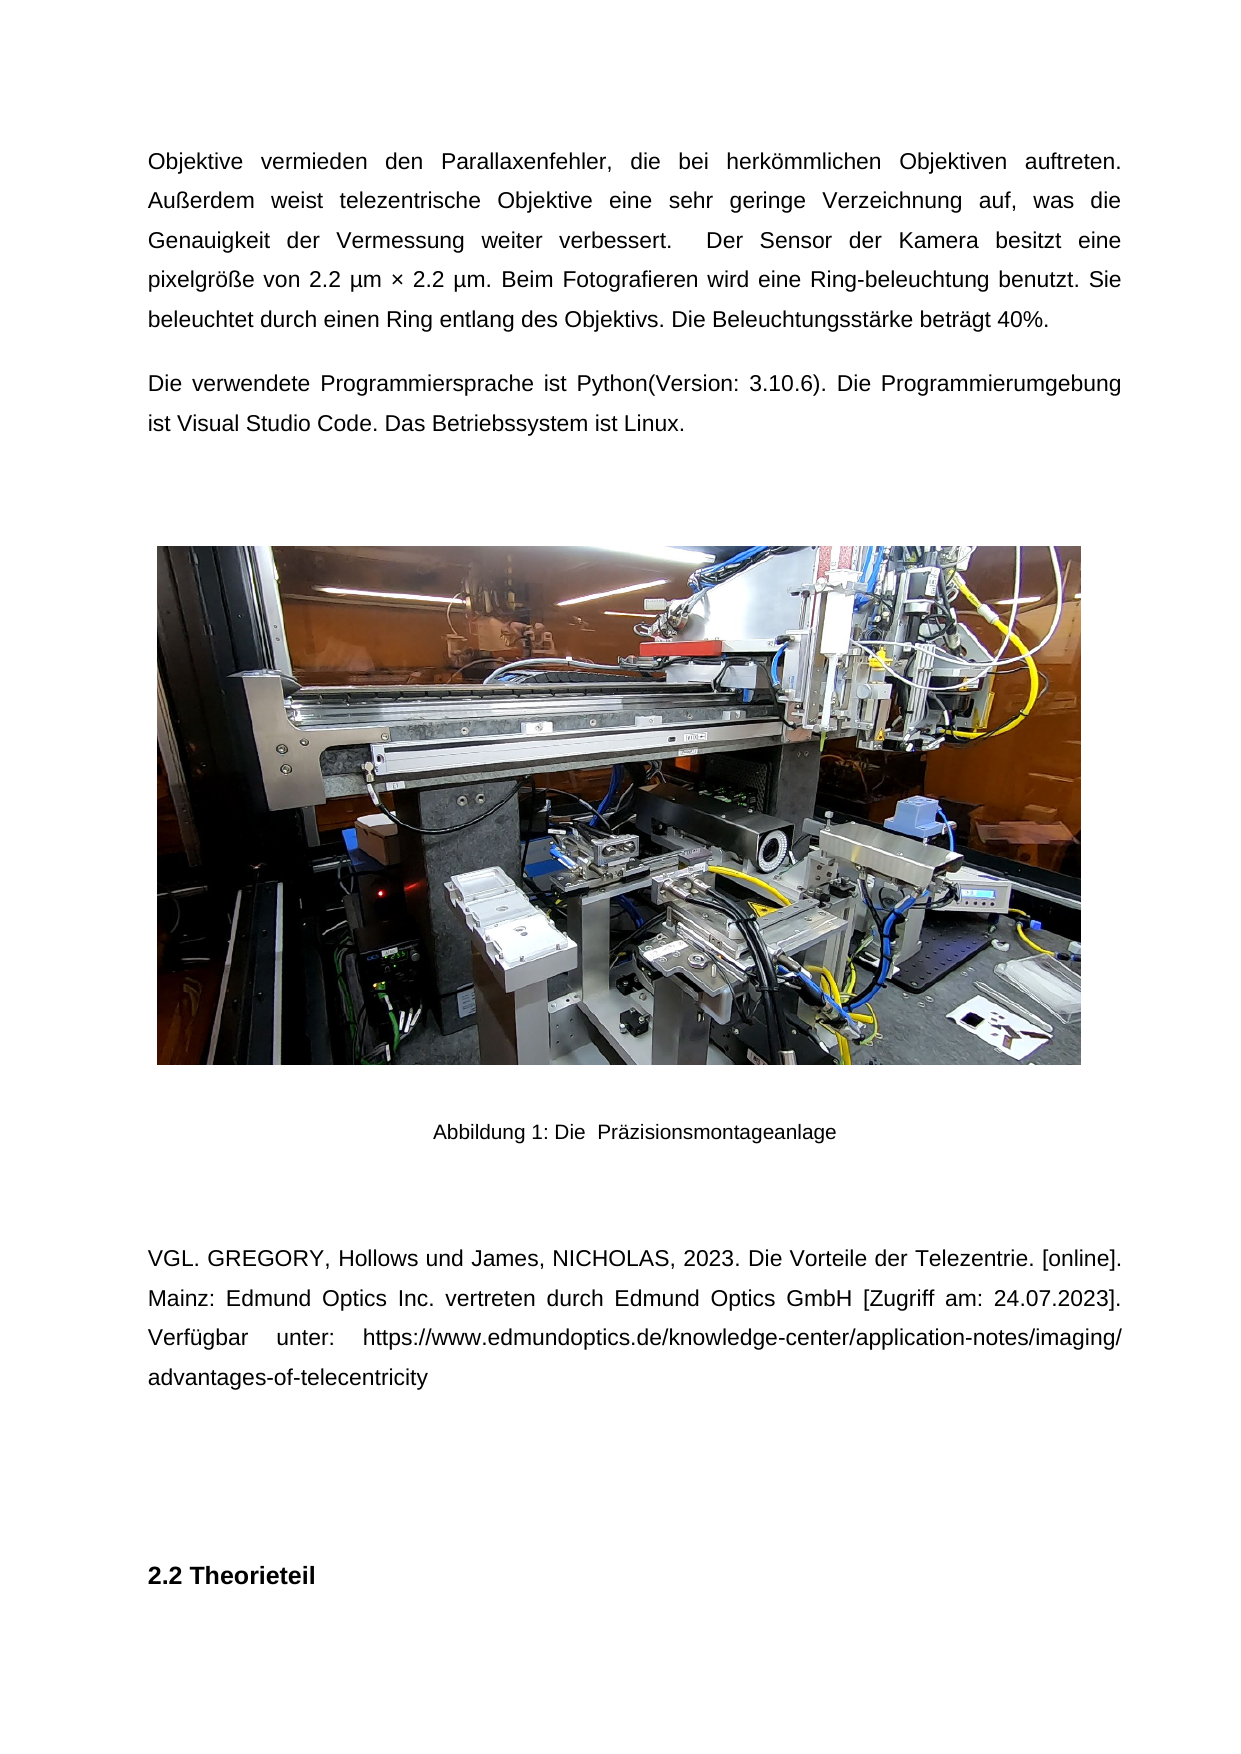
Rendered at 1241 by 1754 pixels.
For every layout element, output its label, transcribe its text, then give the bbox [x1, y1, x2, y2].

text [148, 148, 1122, 332]
picture [147, 541, 1083, 1070]
text Die verwendete Programmiersprache ist Python(Version: 3.10.6). Die Programmierumgebung ist Visual Studio Code. Das Betriebssystem ist Linux. [148, 370, 1122, 436]
text 2.2 Theorieteil [148, 1561, 1122, 1590]
text Vgl. Gregory, Hollows und James, Nicholas, 2023. Die Vorteile der Telezentrie. [online]. Mainz: Edmund Optics Inc. vertreten durch Edmund Optics GmbH [Zugriff am: 24.07.2023]. Verfügbar unter: https://www.edmundoptics.de/knowledge-center/application-notes/imaging/advantages-of-telecentricity [148, 1245, 1122, 1390]
